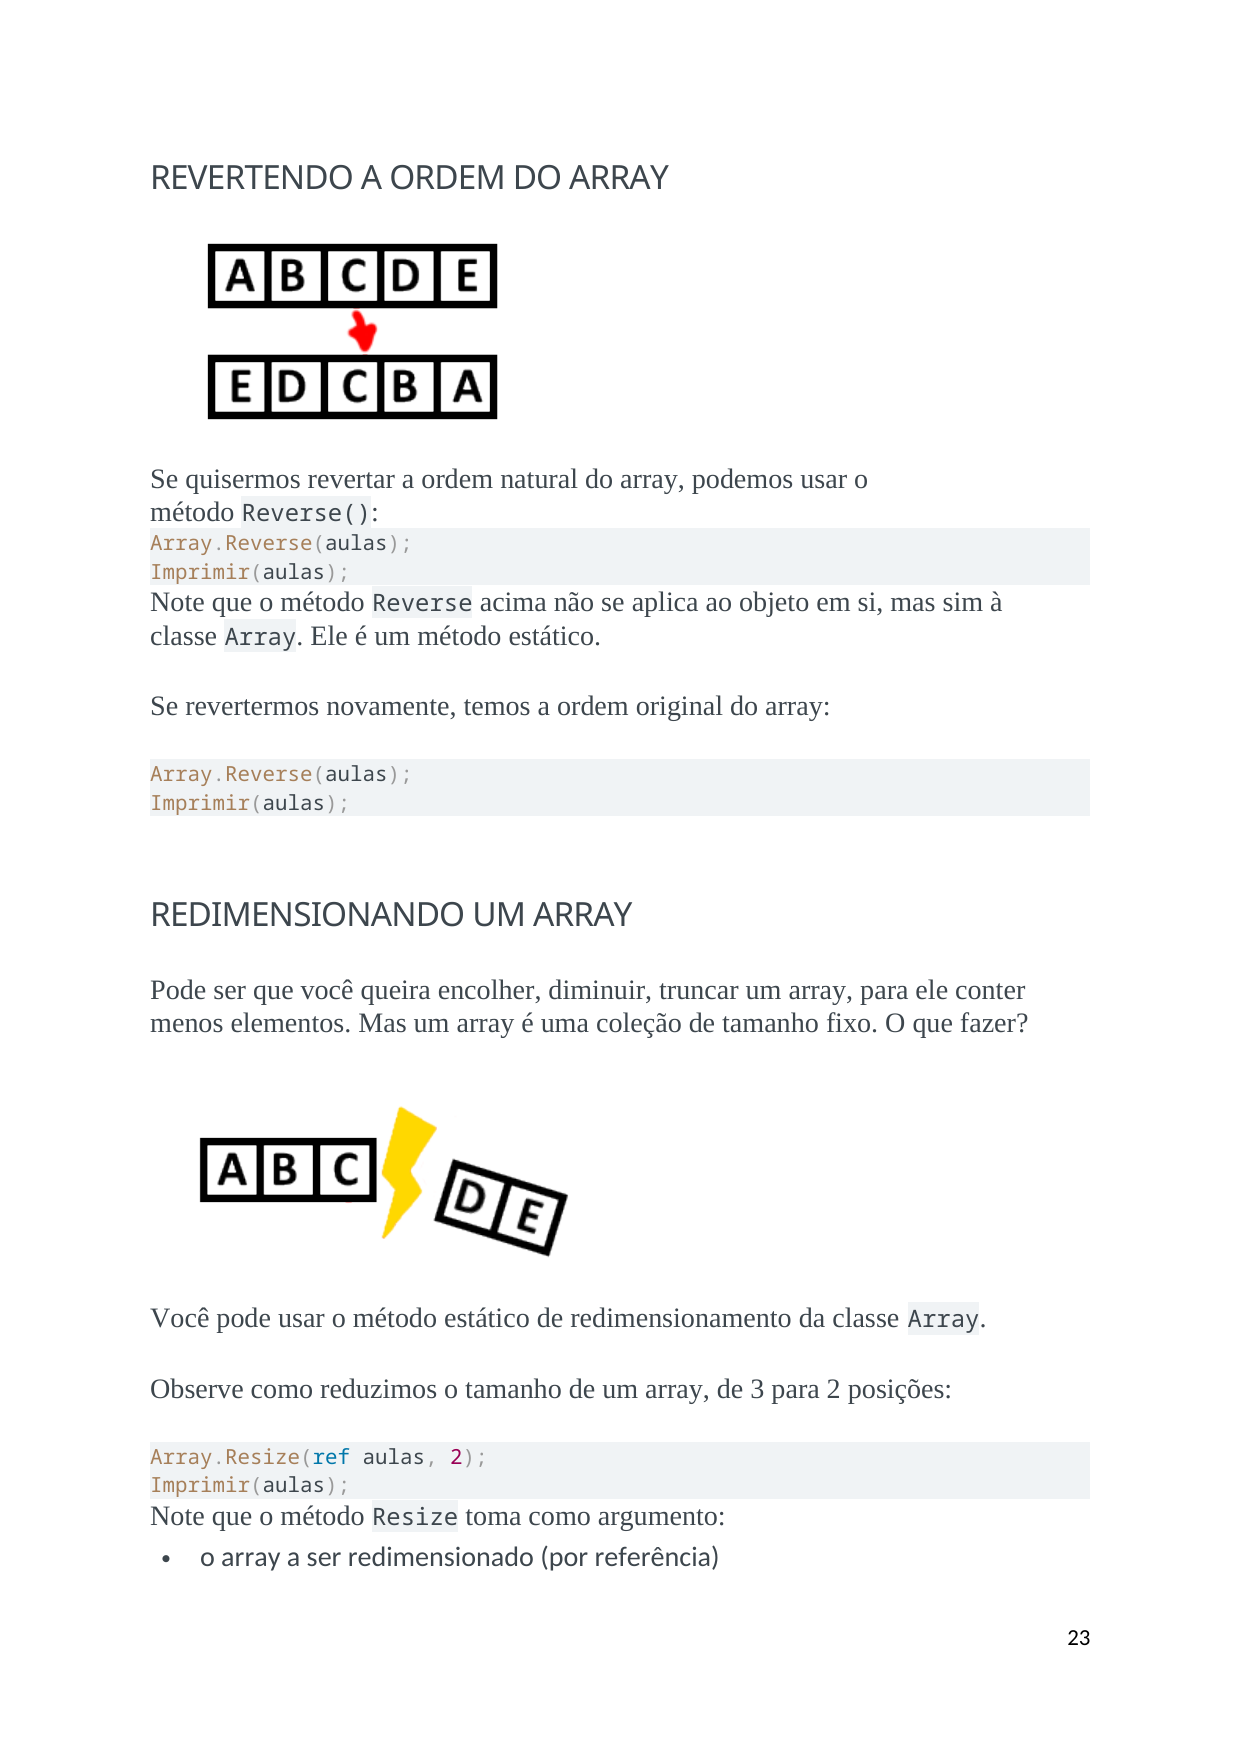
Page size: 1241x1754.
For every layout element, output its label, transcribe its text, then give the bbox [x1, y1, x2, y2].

text Array.Reverse(aulas); [150, 759, 1090, 788]
text Se revertermos novamente, temos a ordem original do array: [150, 689, 1090, 722]
picture [150, 236, 620, 426]
text Note que o método Resize toma como argumento: [150, 1499, 1090, 1532]
subtitle Redimensionando um array [150, 886, 1090, 936]
text Note que o método Reverse acima não se aplica ao objeto em si, mas sim à classe Array. Ele é um método estático. [150, 585, 1090, 652]
text Imprimir(aulas); [150, 788, 1090, 816]
subtitle Revertendo a ordem do array [150, 150, 1090, 199]
text Array.Reverse(aulas); [150, 528, 1090, 557]
text Se quisermos revertar a ordem natural do array, podemos usar o método Reverse(): [150, 463, 1090, 528]
list o array a ser redimensionado (por referência) [162, 1538, 1090, 1573]
text Observe como reduzimos o tamanho de um array, de 3 para 2 posições: [150, 1372, 1090, 1404]
text Imprimir(aulas); [150, 1471, 1090, 1499]
text Array.Resize(ref aulas, 2); [150, 1442, 1090, 1471]
picture [150, 1075, 620, 1264]
text Pode ser que você queira encolher, diminuir, truncar um array, para ele conter menos elementos. Mas um array é uma coleção de tamanho fixo. O que fazer? [150, 973, 1090, 1038]
text Imprimir(aulas); [150, 557, 1090, 585]
text Você pode usar o método estático de redimensionamento da classe Array. [150, 1301, 1090, 1335]
